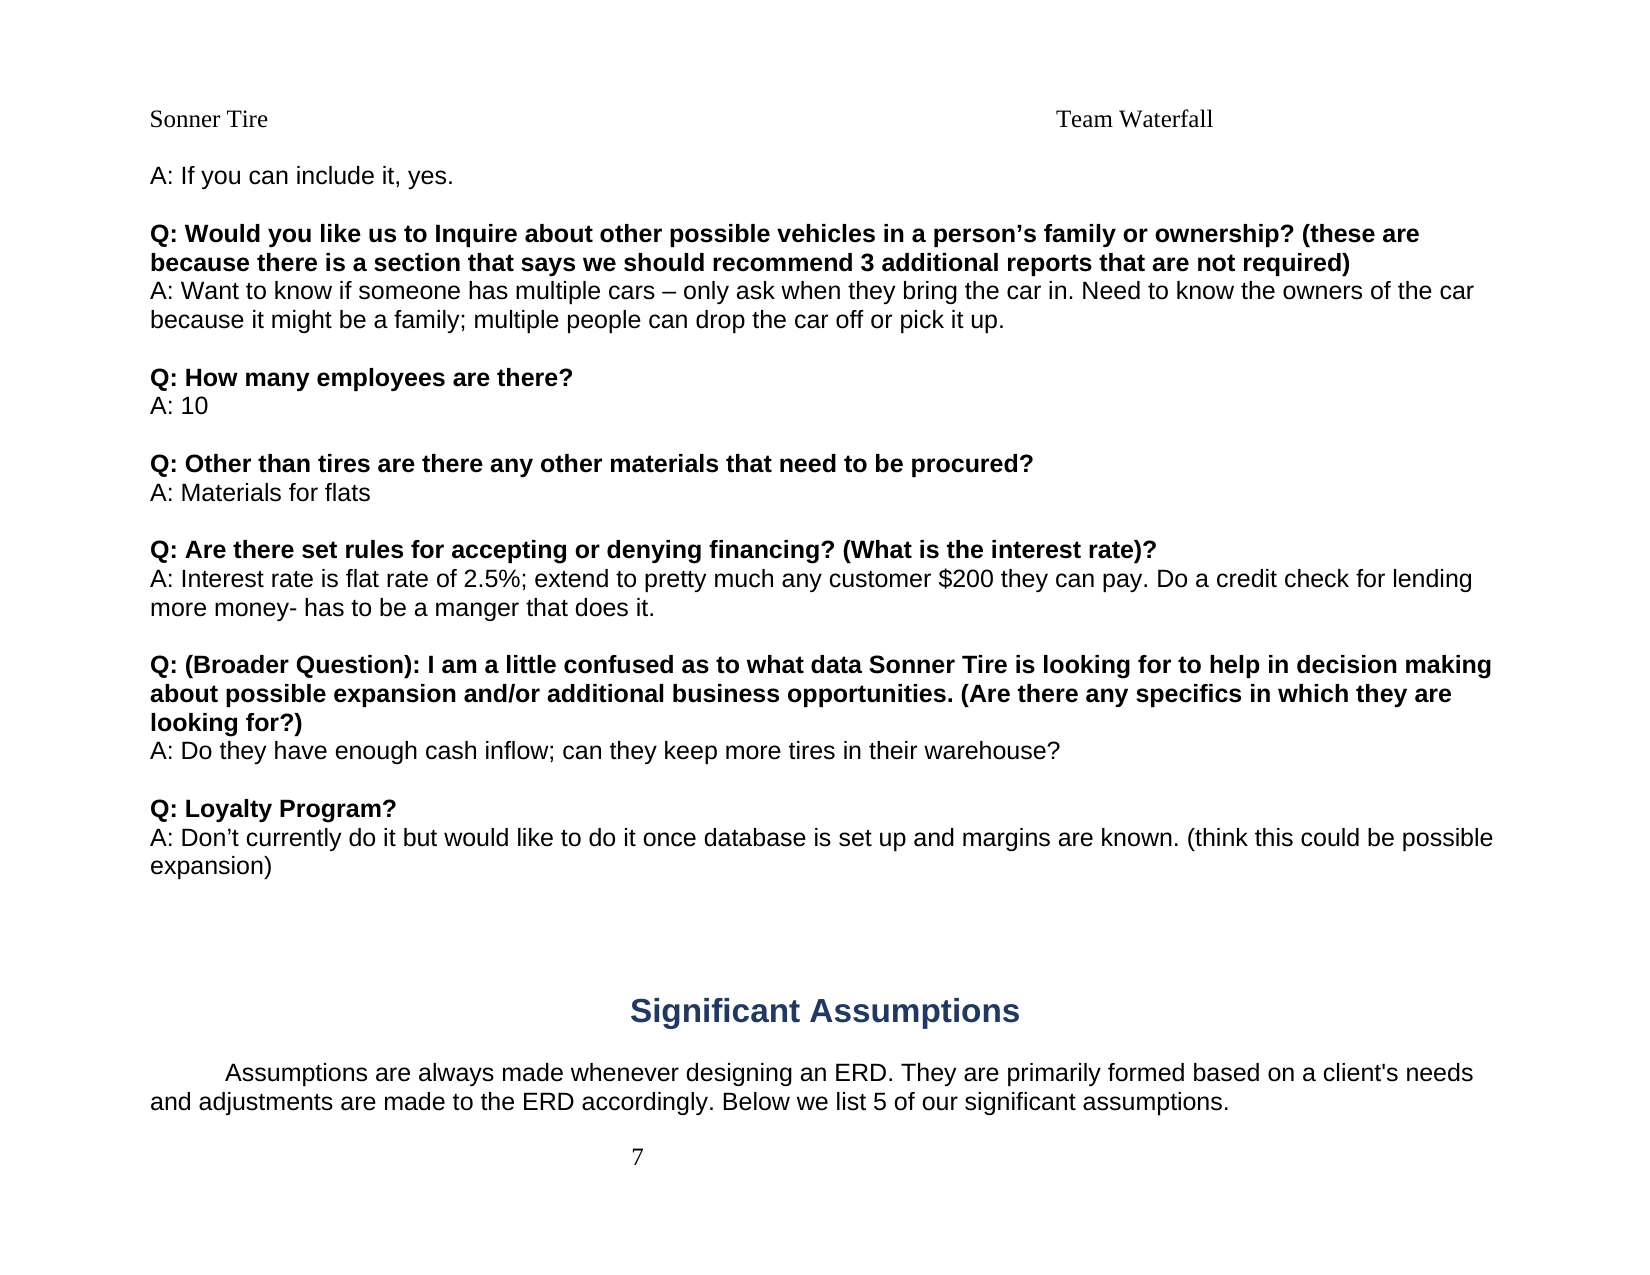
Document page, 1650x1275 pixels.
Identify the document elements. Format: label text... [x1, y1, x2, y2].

text A: Do they have enough cash inflow; can they keep more tires in their warehouse? [150, 736, 1500, 765]
text A: If you can include it, yes. [150, 161, 1500, 190]
text Q: How many employees are there? [150, 362, 1500, 391]
text A: Don’t currently do it but would like to do it once database is set up and margins are known. (think this could be possible expansion) [150, 822, 1500, 880]
text Q: Would you like us to Inquire about other possible vehicles in a person’s family or ownership? (these are because there is a section that says we should recommend 3 additional reports that are not required) [150, 219, 1500, 276]
text Q: Other than tires are there any other materials that need to be procured? [150, 449, 1500, 477]
text Q: Loyalty Program? [150, 794, 1500, 822]
text A: Materials for flats [150, 477, 1500, 506]
text Assumptions are always made whenever designing an ERD. They are primarily formed based on a client's needs and adjustments are made to the ERD accordingly. Below we list 5 of our significant assumptions. [150, 1058, 1500, 1116]
subtitle Significant Assumptions [150, 991, 1500, 1030]
text A: 10 [150, 391, 1500, 420]
text A: Want to know if someone has multiple cars – only ask when they bring the car in. Need to know the owners of the car because it might be a family; multiple people can drop the car off or pick it up. [150, 276, 1500, 334]
text A: Interest rate is flat rate of 2.5%; extend to pretty much any customer $200 they can pay. Do a credit check for lending more money- has to be a manger that does it. [150, 564, 1500, 621]
text Q: Are there set rules for accepting or denying financing? (What is the interest rate)? [150, 535, 1500, 564]
text Q: (Broader Question): I am a little confused as to what data Sonner Tire is looking for to help in decision making about possible expansion and/or additional business opportunities. (Are there any specifics in which they are looking for?) [150, 650, 1500, 736]
